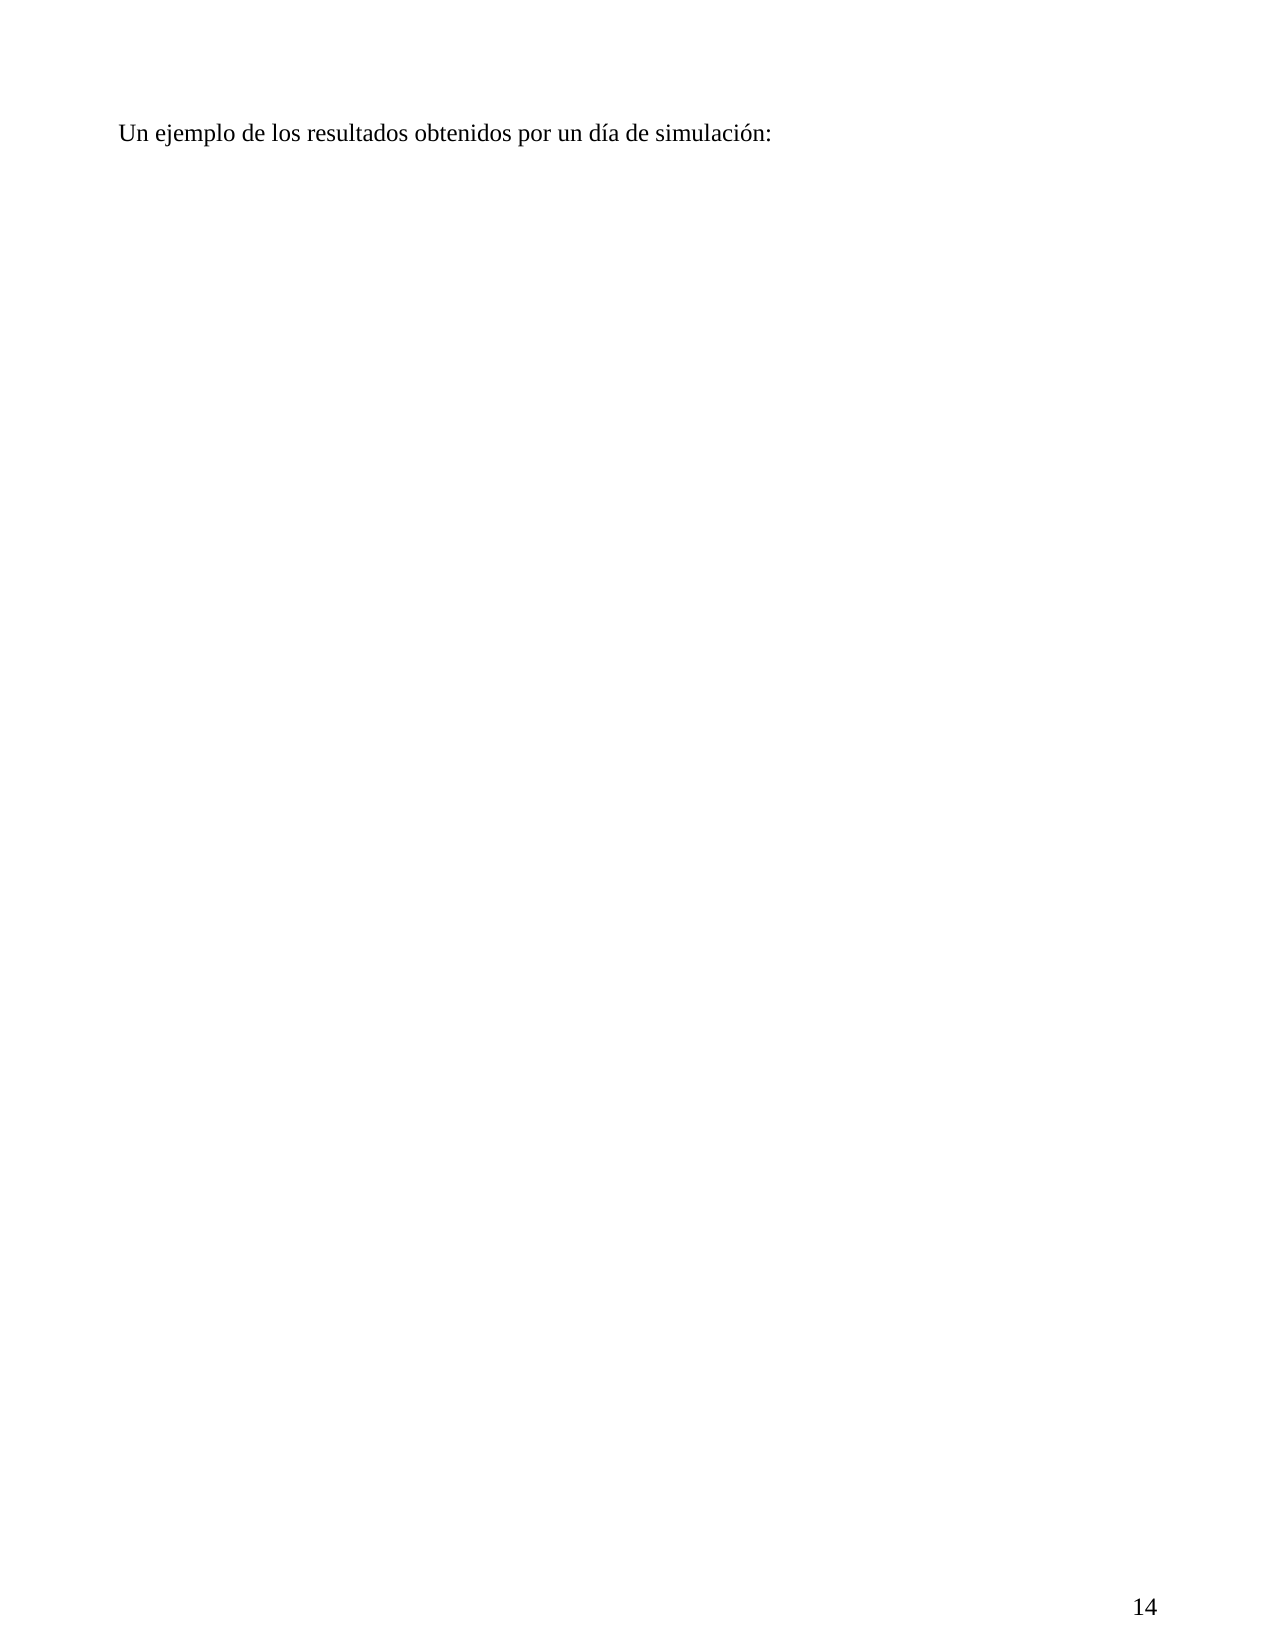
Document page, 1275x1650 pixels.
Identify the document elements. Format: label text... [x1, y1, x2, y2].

text Un ejemplo de los resultados obtenidos por un día de simulación: [118, 118, 1157, 147]
